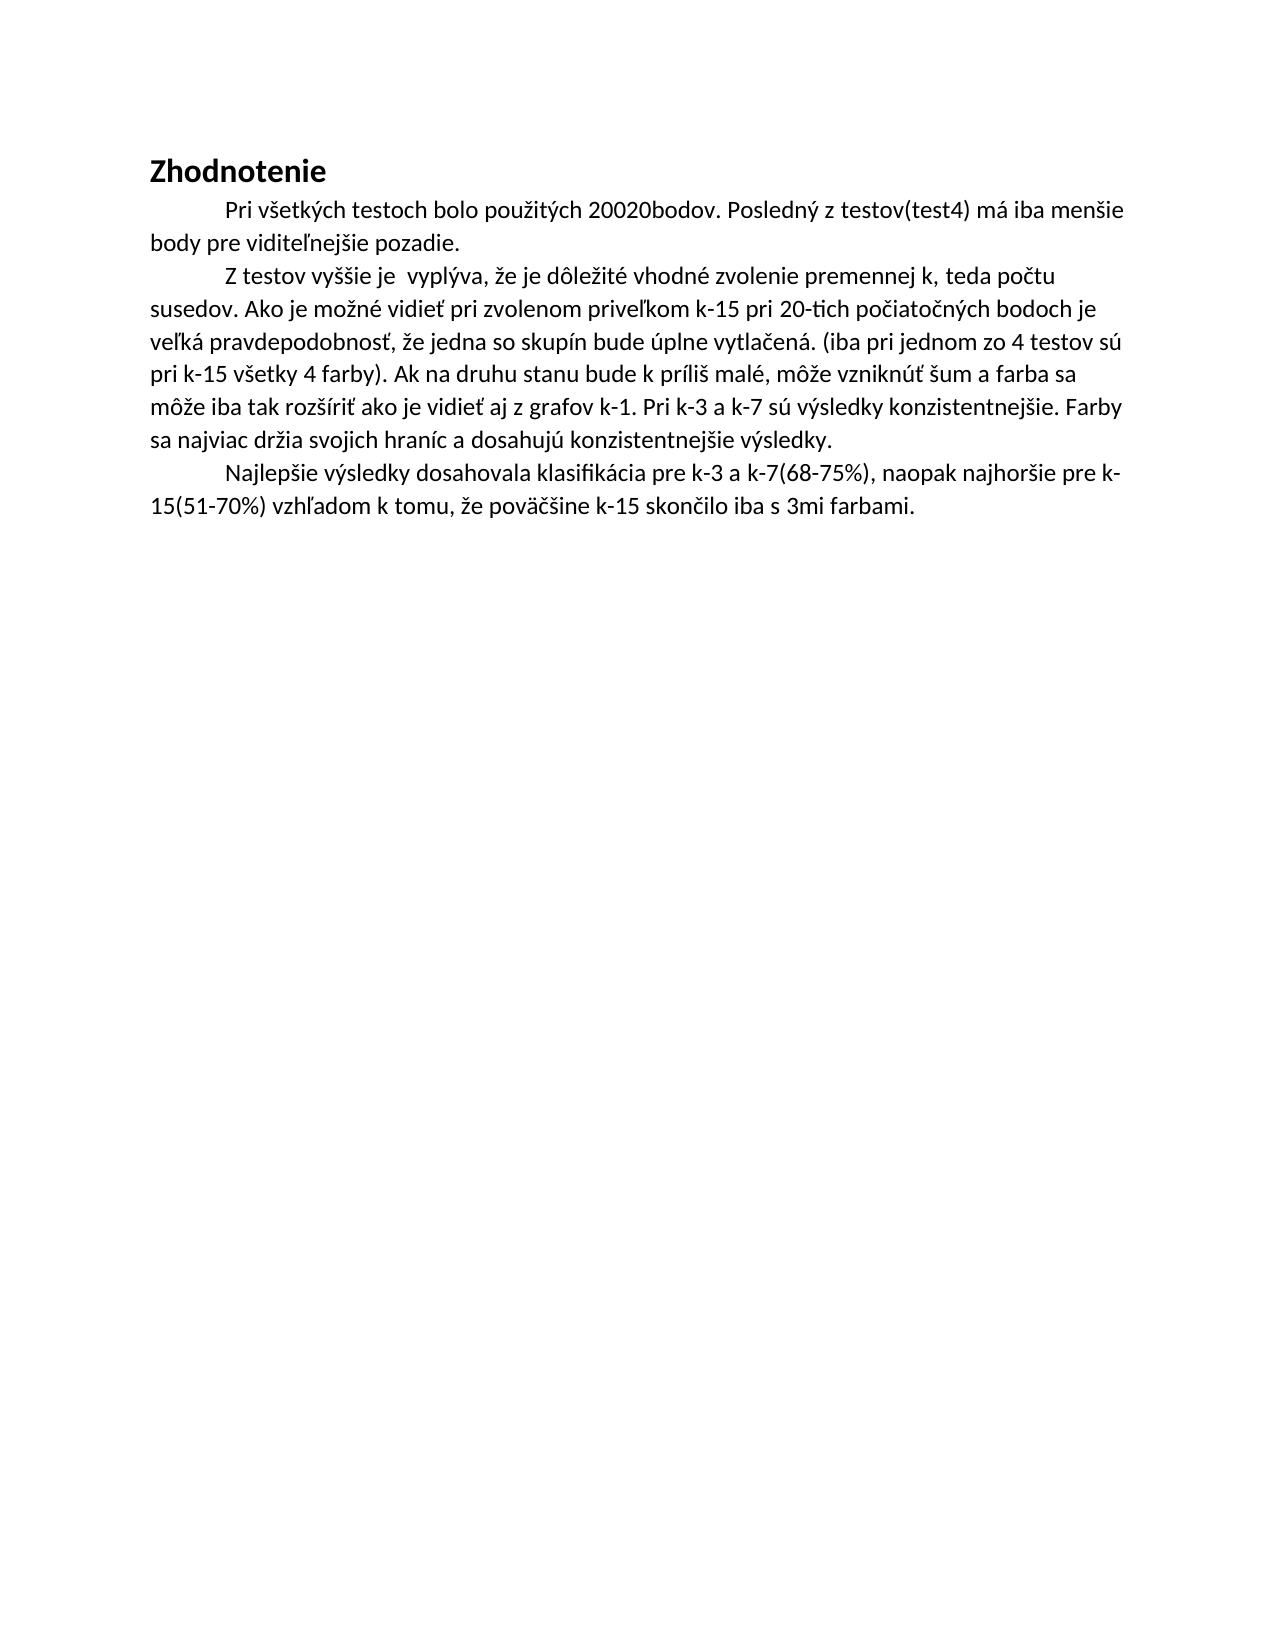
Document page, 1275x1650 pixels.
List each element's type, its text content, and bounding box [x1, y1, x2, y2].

text Z testov vyššie je vyplýva, že je dôležité vhodné zvolenie premennej k, teda počtu susedov. Ako je možné vidieť pri zvolenom priveľkom k-15 pri 20-tich počiatočných bodoch je veľká pravdepodobnosť, že jedna so skupín bude úplne vytlačená. (iba pri jednom zo 4 testov sú pri k-15 všetky 4 farby). Ak na druhu stanu bude k príliš malé, môže vzniknúť šum a farba sa môže iba tak rozšíriť ako je vidieť aj z grafov k-1. Pri k-3 a k-7 sú výsledky konzistentnejšie. Farby sa najviac držia svojich hraníc a dosahujú konzistentnejšie výsledky. [150, 260, 1125, 455]
text Pri všetkých testoch bolo použitých 20020bodov. Posledný z testov(test4) má iba menšie body pre viditeľnejšie pozadie. [150, 194, 1125, 257]
text Zhodnotenie [150, 150, 1125, 191]
text Najlepšie výsledky dosahovala klasifikácia pre k-3 a k-7(68-75%), naopak najhoršie pre k-15(51-70%) vzhľadom k tomu, že poväčšine k-15 skončilo iba s 3mi farbami. [150, 457, 1125, 521]
